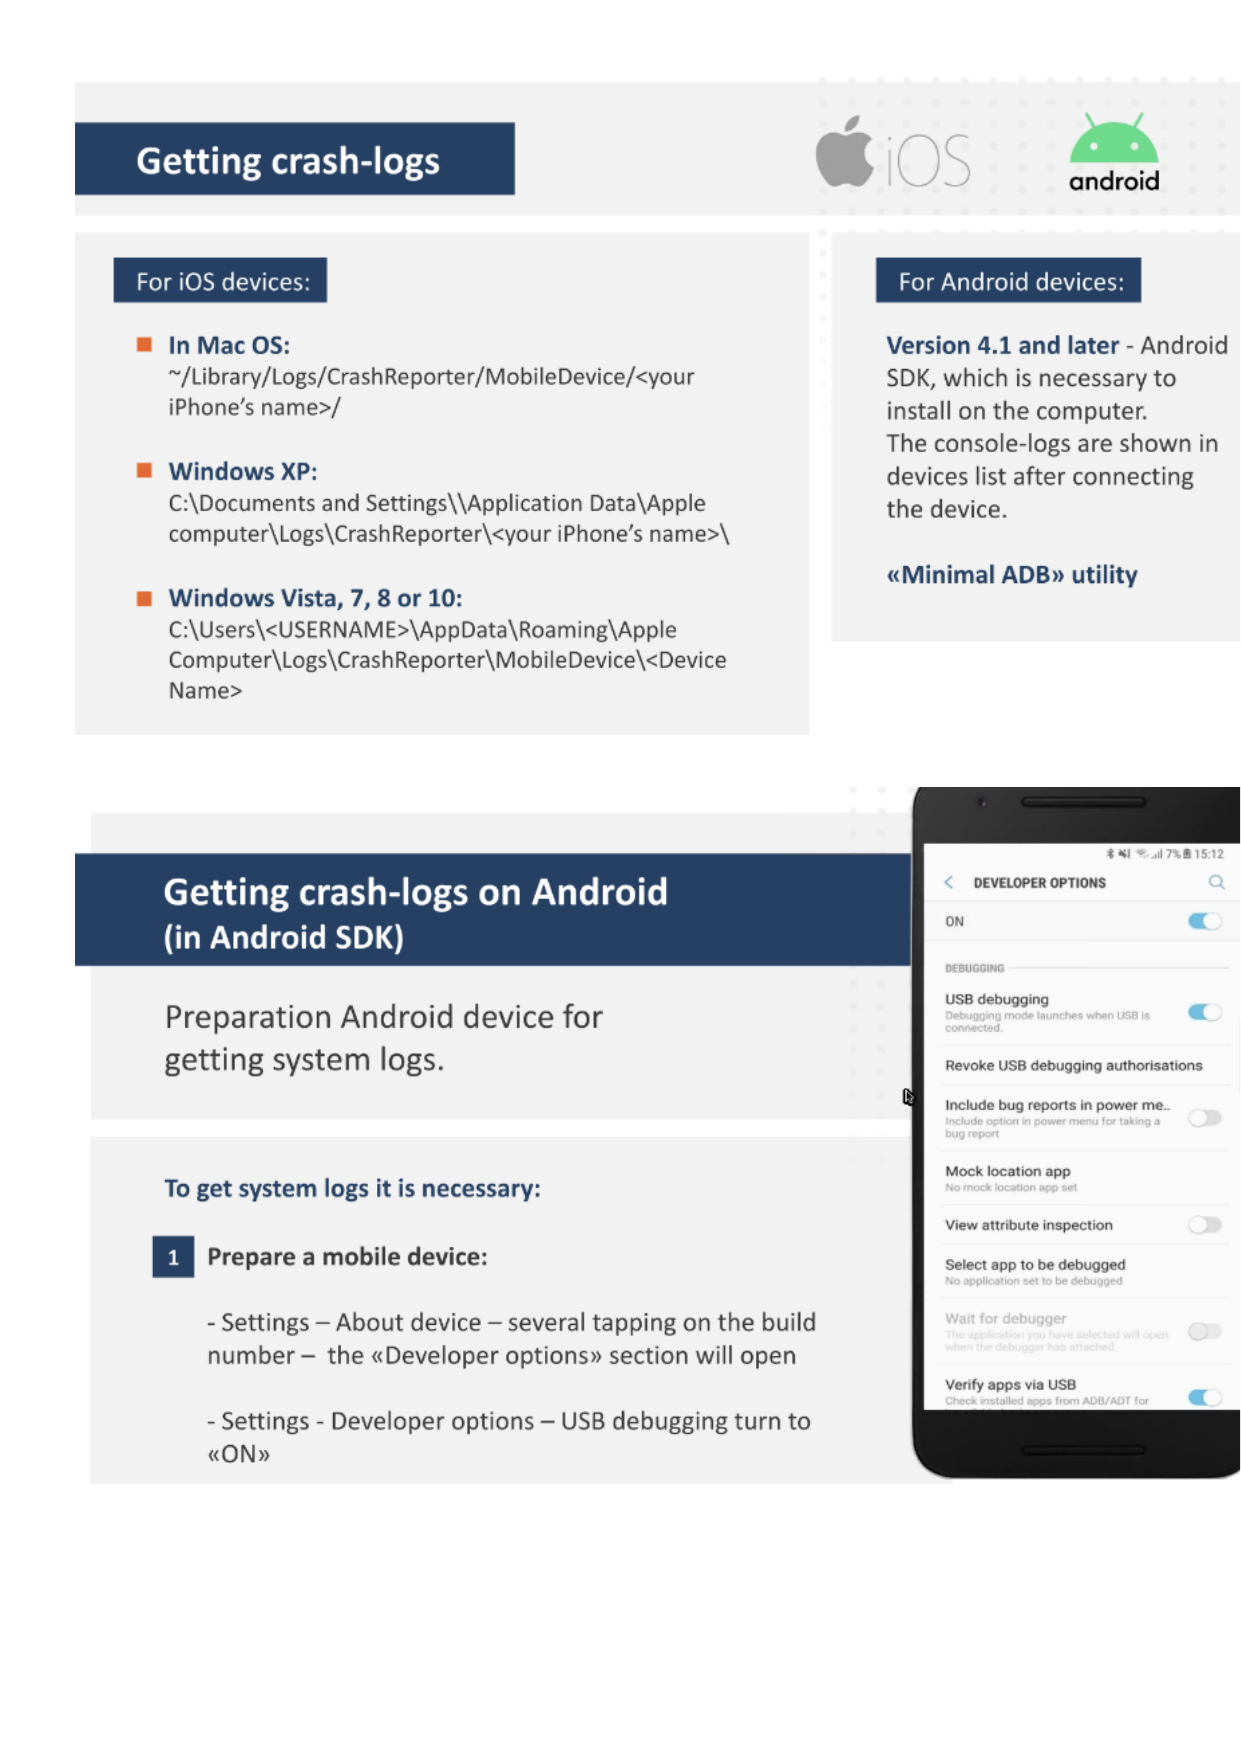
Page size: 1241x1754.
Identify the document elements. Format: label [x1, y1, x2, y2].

picture [75, 787, 1241, 1484]
picture [75, 75, 1241, 735]
